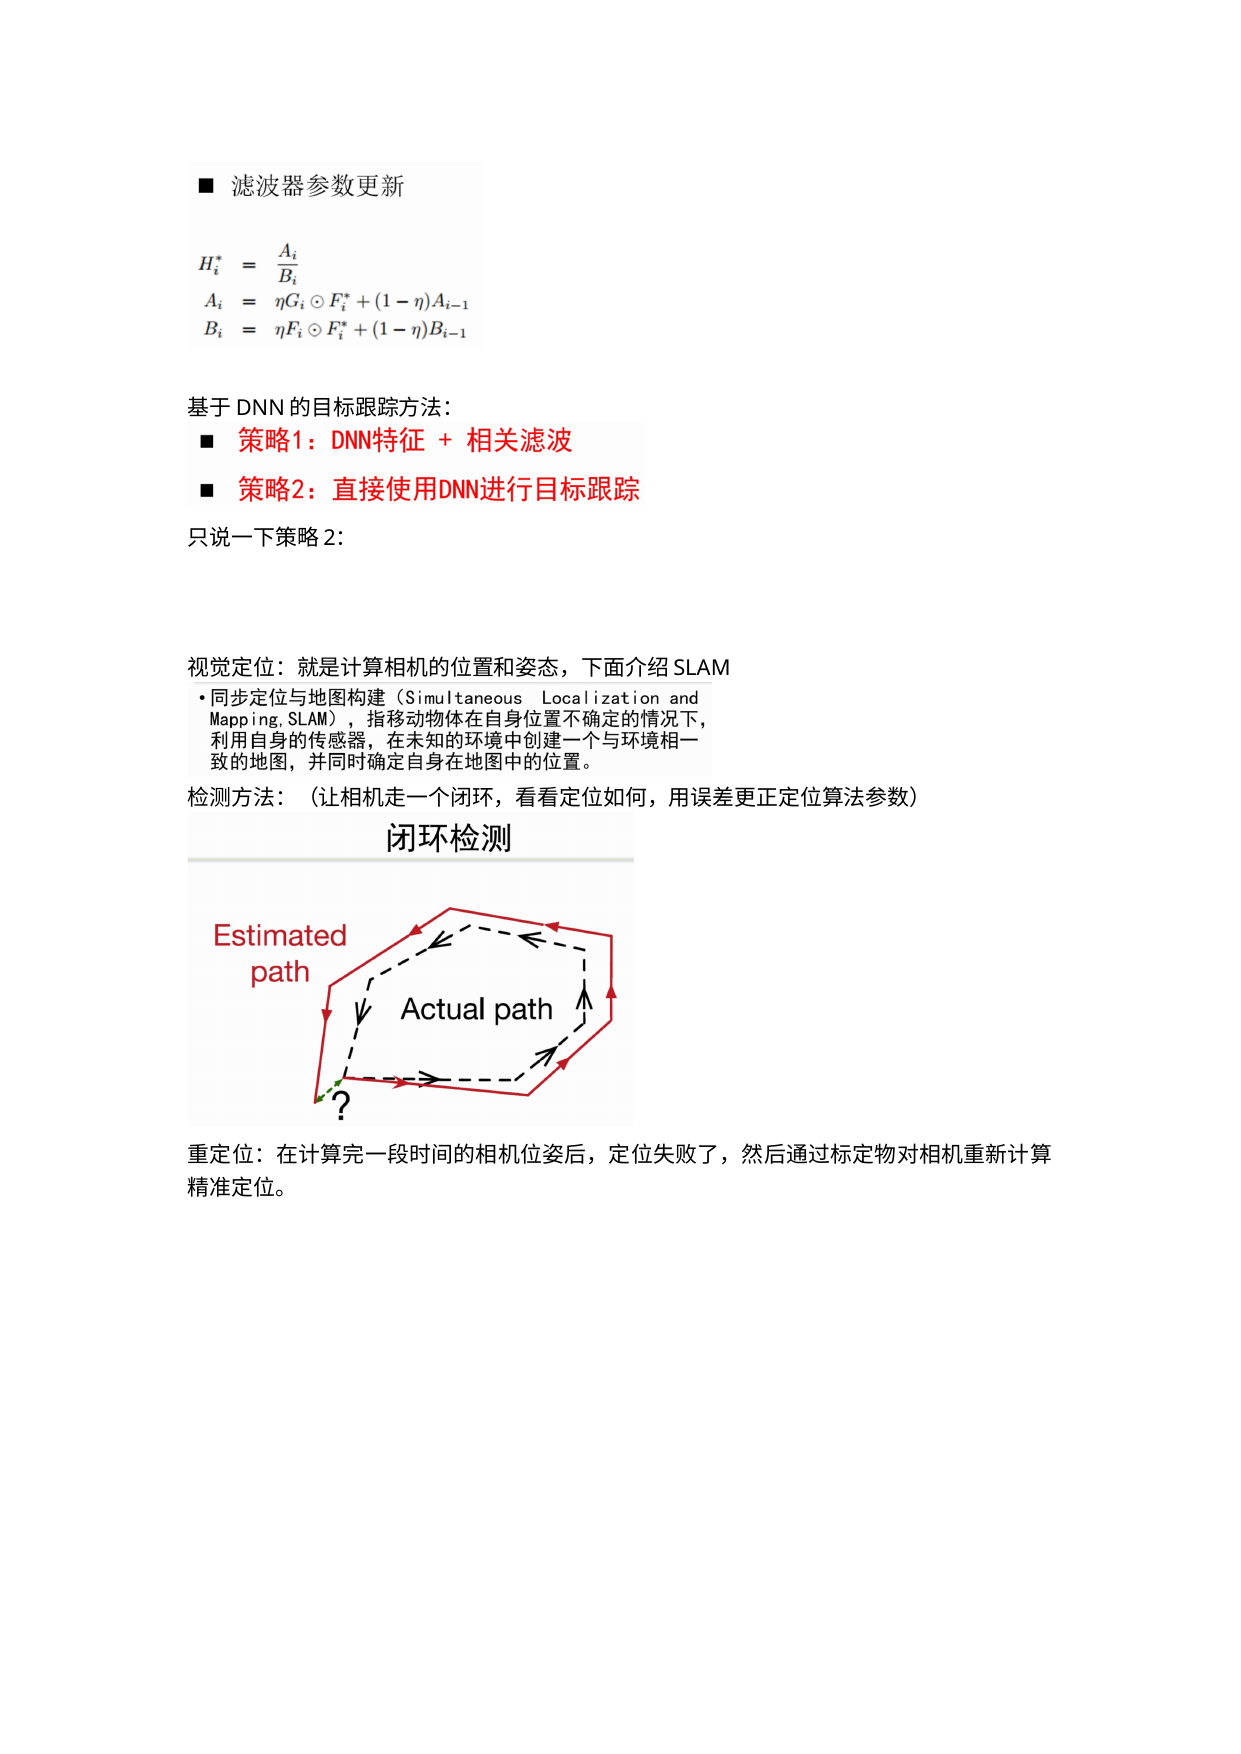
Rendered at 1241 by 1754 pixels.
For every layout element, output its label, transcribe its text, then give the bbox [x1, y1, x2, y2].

picture [187, 422, 645, 505]
picture [187, 682, 712, 777]
text 检测方法：（让相机走一个闭环，看看定位如何，用误差更正定位算法参数） [187, 779, 1053, 812]
picture [187, 812, 634, 1126]
picture [187, 162, 484, 349]
text 视觉定位：就是计算相机的位置和姿态，下面介绍SLAM [187, 649, 1053, 682]
text 只说一下策略2： [187, 519, 1053, 552]
text 基于DNN的目标跟踪方法： [187, 389, 1053, 422]
text 重定位：在计算完一段时间的相机位姿后，定位失败了，然后通过标定物对相机重新计算精准定位。 [187, 1137, 1053, 1202]
